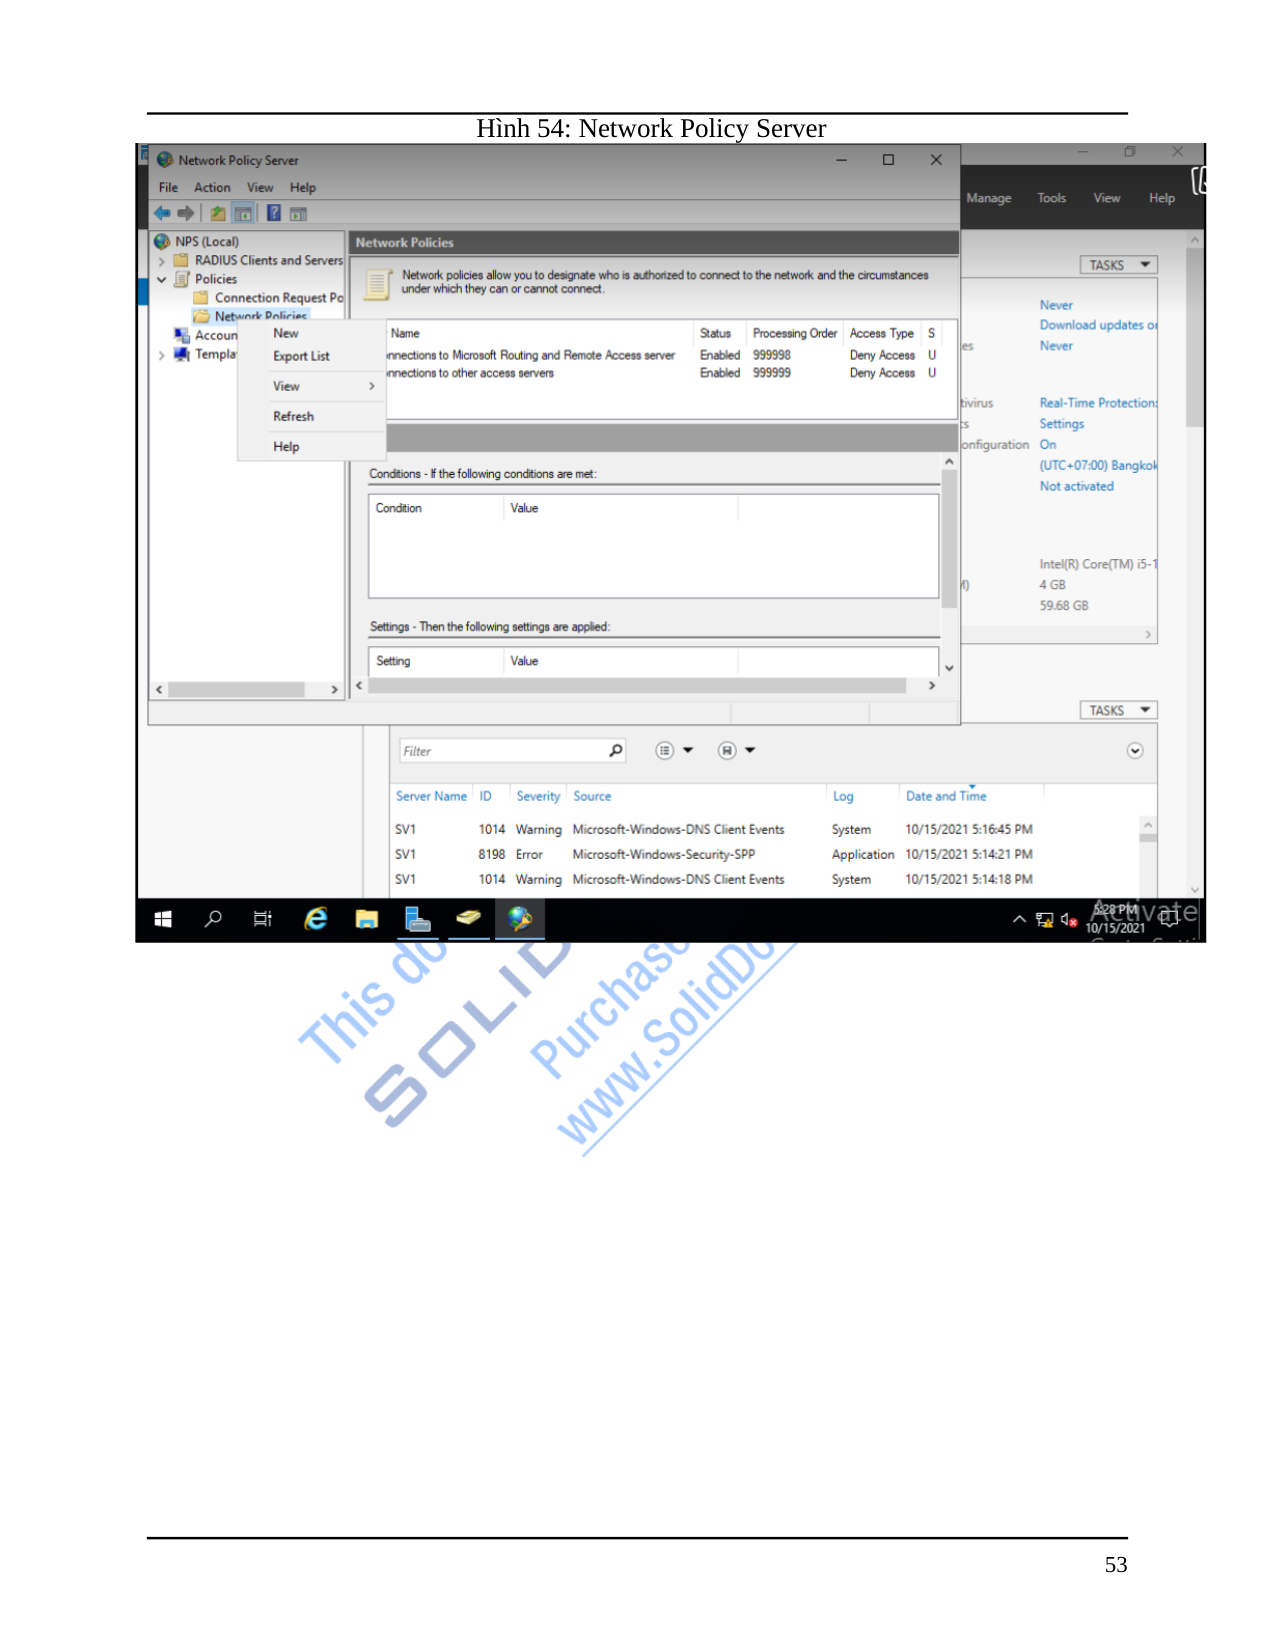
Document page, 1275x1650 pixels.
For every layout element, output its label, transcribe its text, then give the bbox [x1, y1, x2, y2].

text Hình 54: Network Policy Server [135, 112, 826, 143]
picture [135, 143, 1207, 1192]
